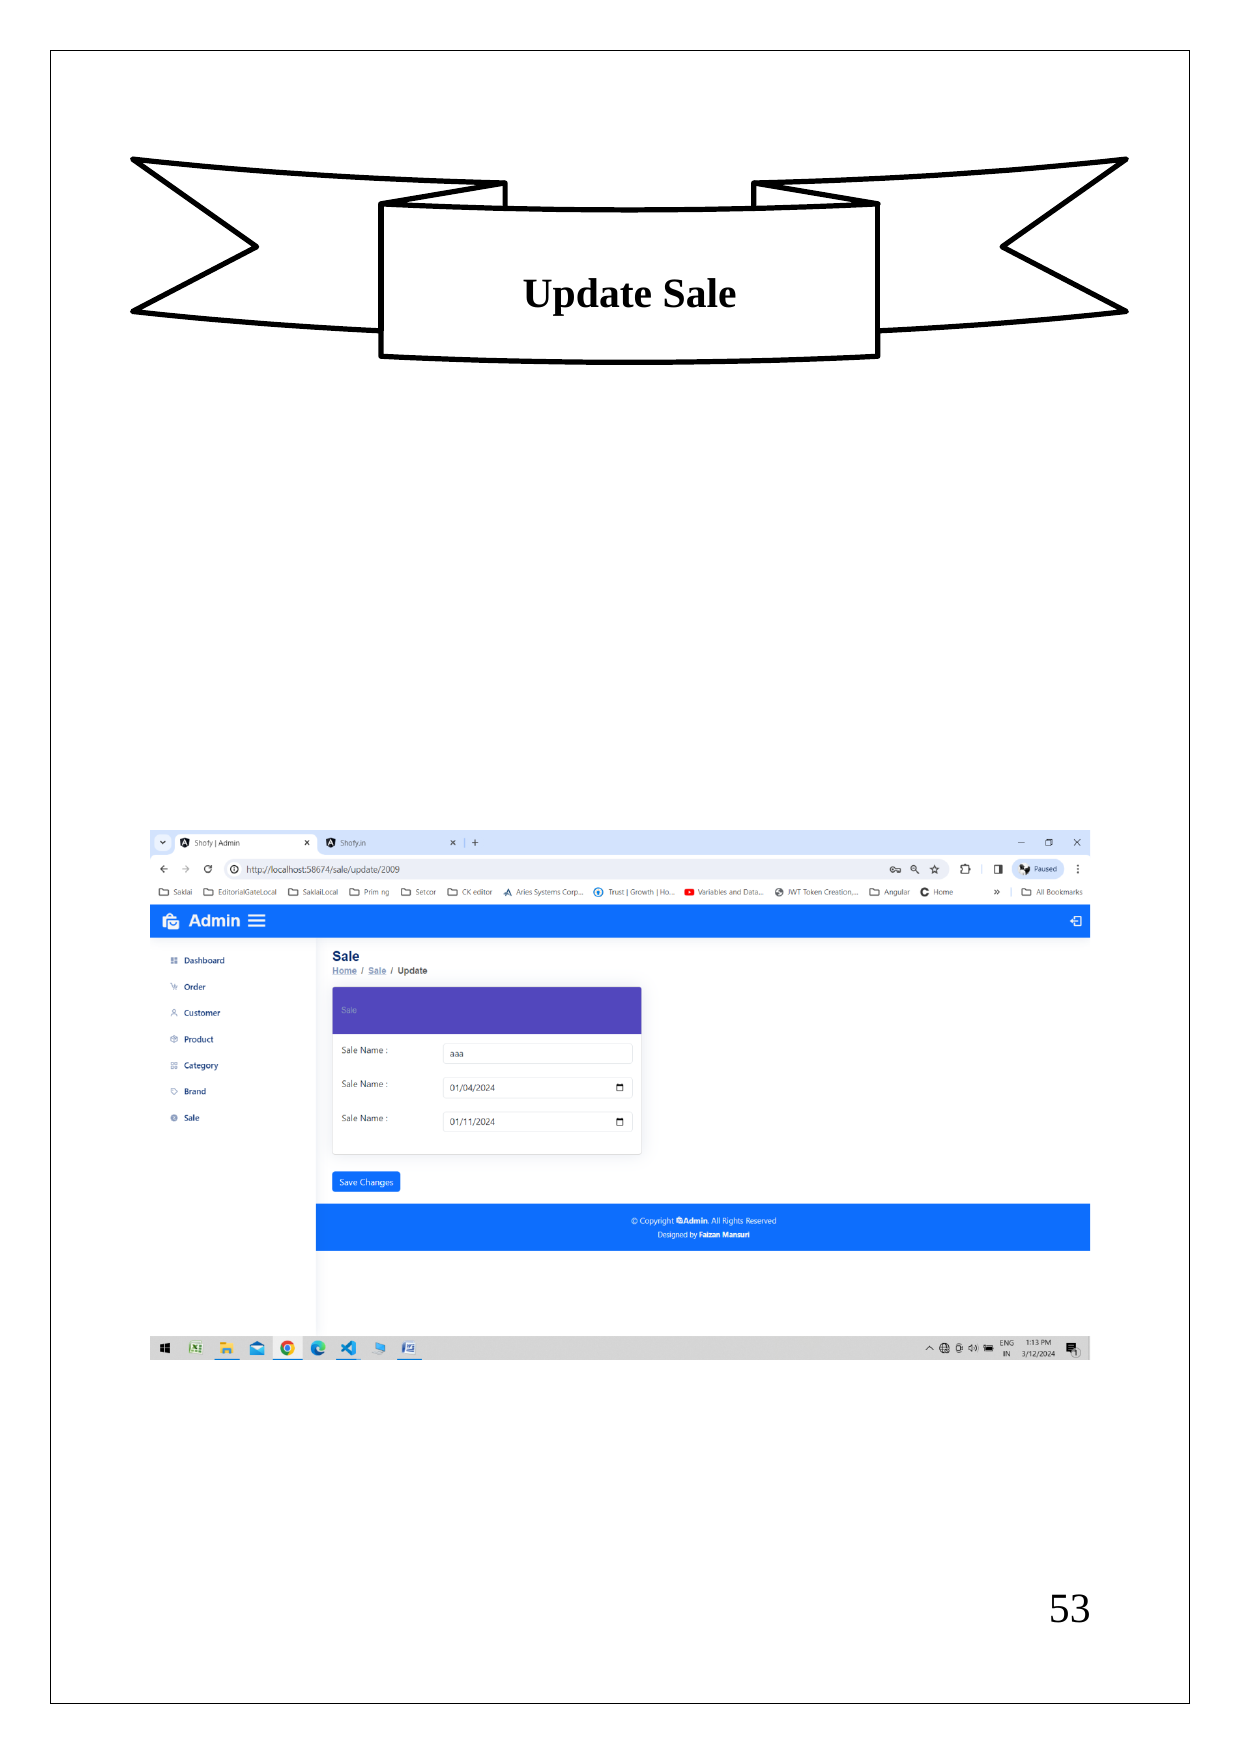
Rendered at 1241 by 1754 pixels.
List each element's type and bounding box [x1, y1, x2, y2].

picture [150, 830, 1091, 1360]
